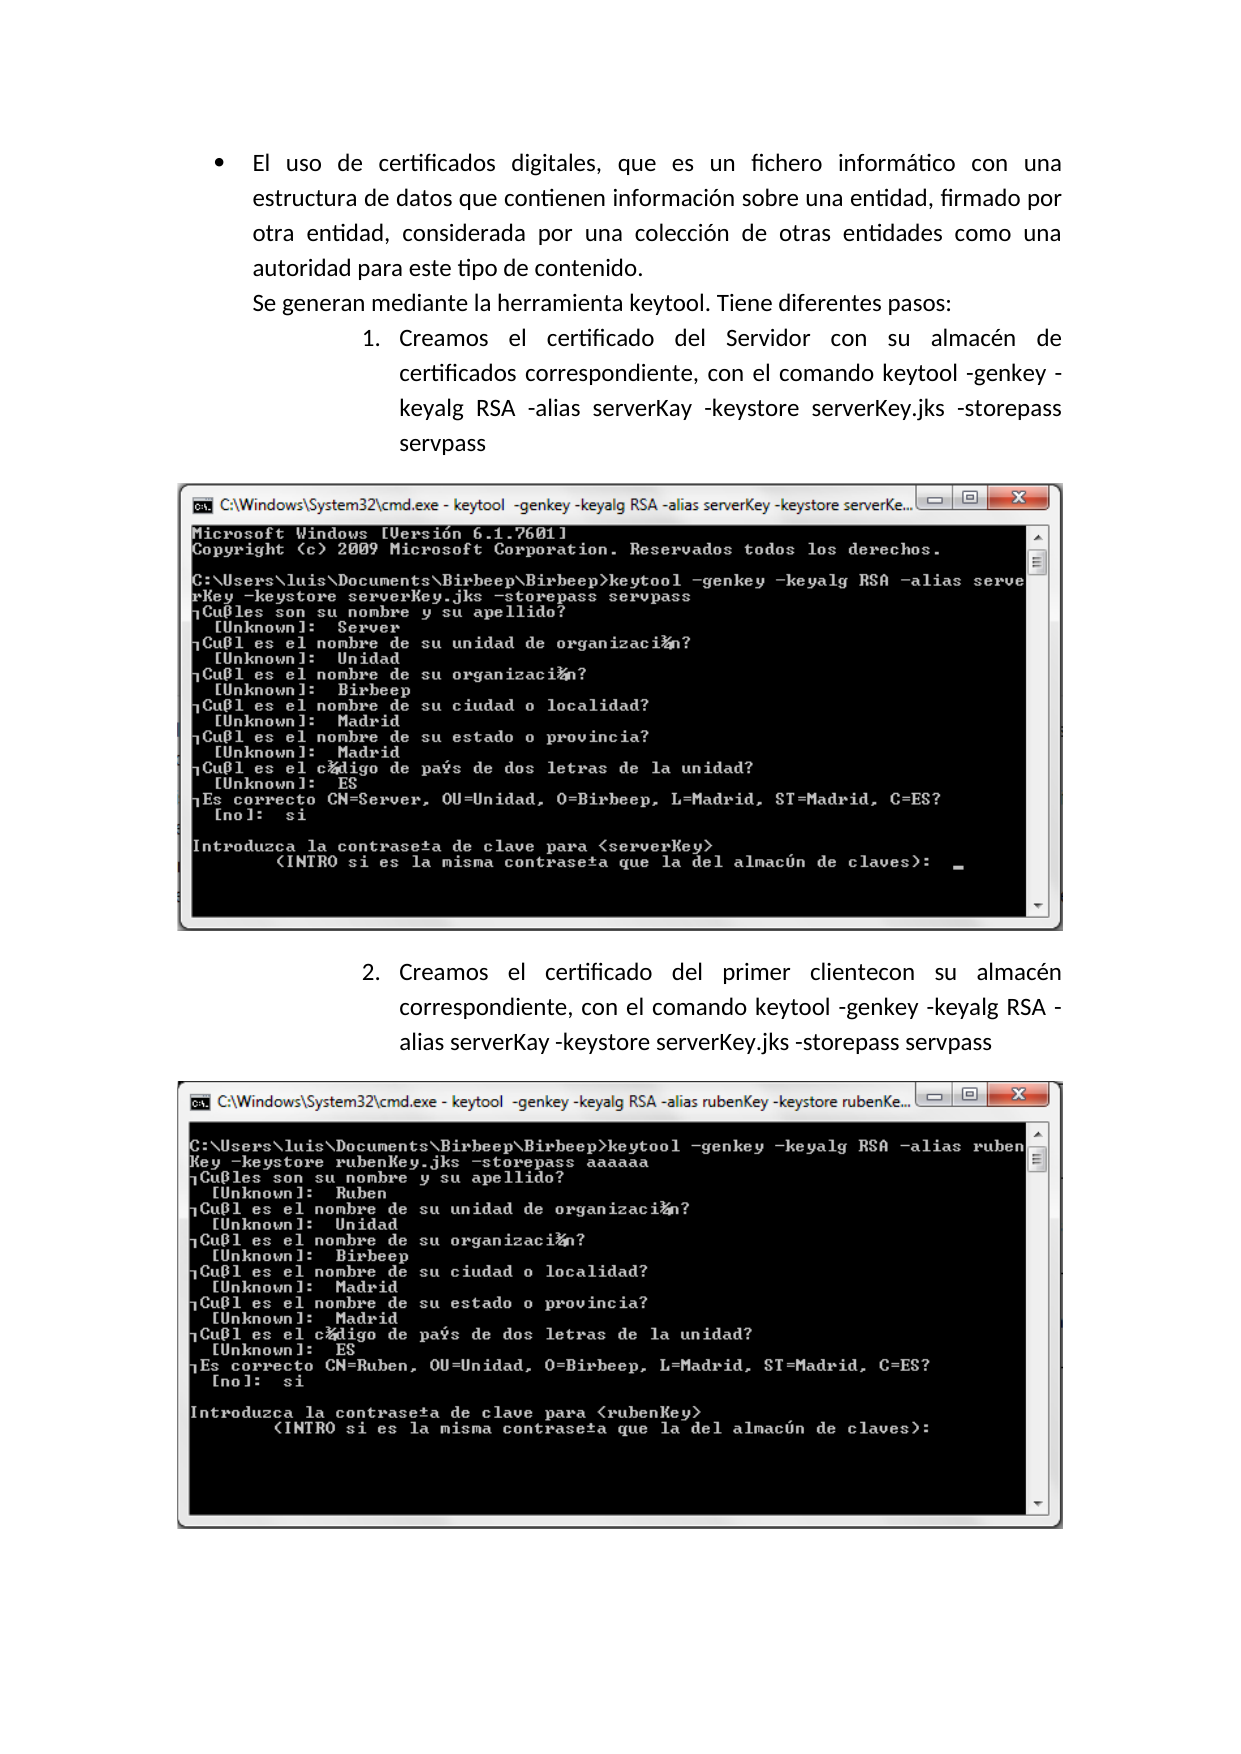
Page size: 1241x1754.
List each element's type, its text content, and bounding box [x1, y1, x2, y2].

picture [177, 1081, 1063, 1529]
list Creamos el certificado del primer clientecon su almacén correspondiente, con el comando keytool -genkey -keyalg RSA -alias serverKay -keystore serverKey.jks -storepass servpass [362, 956, 1063, 1056]
list Se generan mediante la herramienta keytool. Tiene diferentes pasos: [252, 288, 1063, 318]
picture [177, 483, 1063, 931]
list Creamos el certificado del Servidor con su almacén de certificados correspondiente, con el comando keytool -genkey -keyalg RSA -alias serverKay -keystore serverKey.jks -storepass servpass [362, 323, 1063, 458]
list El uso de certificados digitales, que es un fichero informático con una estructura de datos que contienen información sobre una entidad, firmado por otra entidad, considerada por una colección de otras entidades como una autoridad para este tipo de contenido. [215, 148, 1063, 283]
